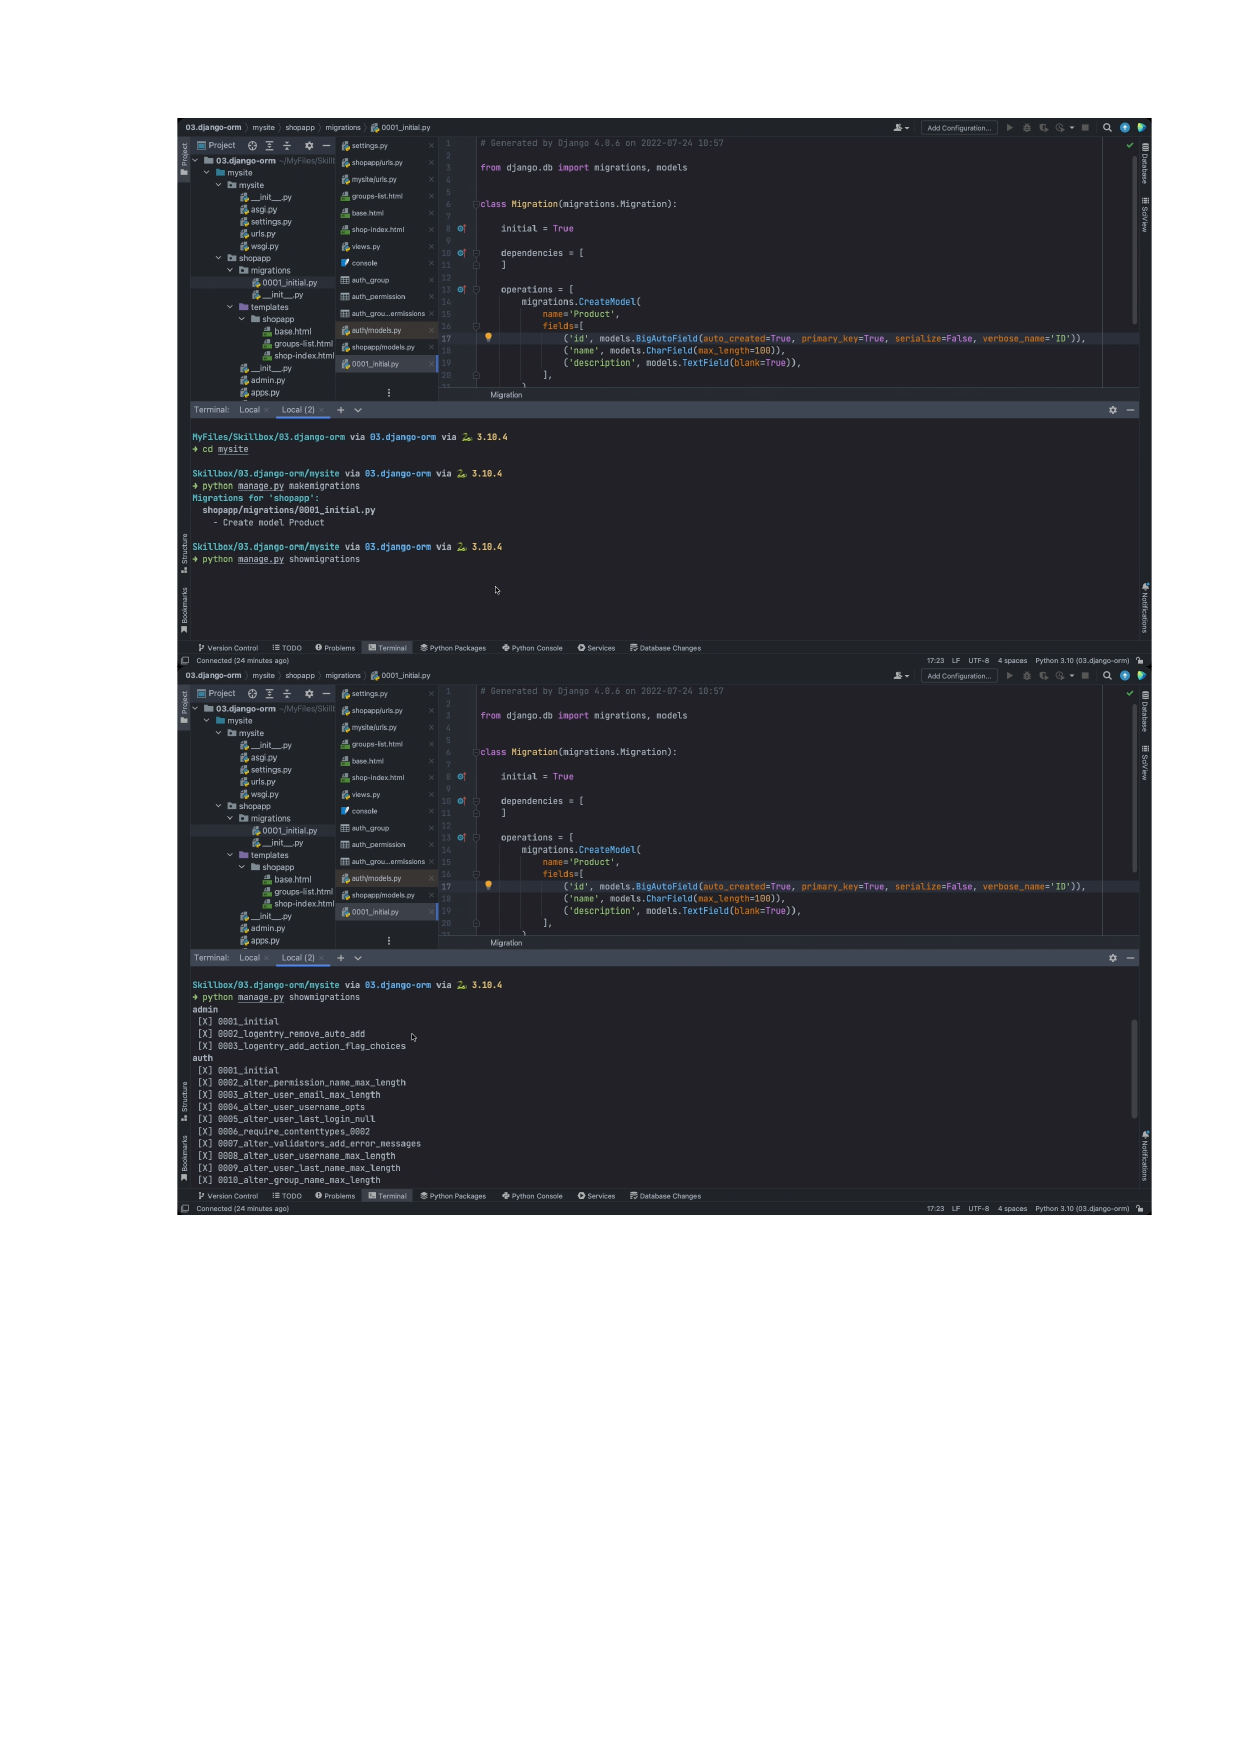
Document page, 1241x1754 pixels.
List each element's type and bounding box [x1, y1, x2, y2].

picture [177, 118, 1152, 1215]
